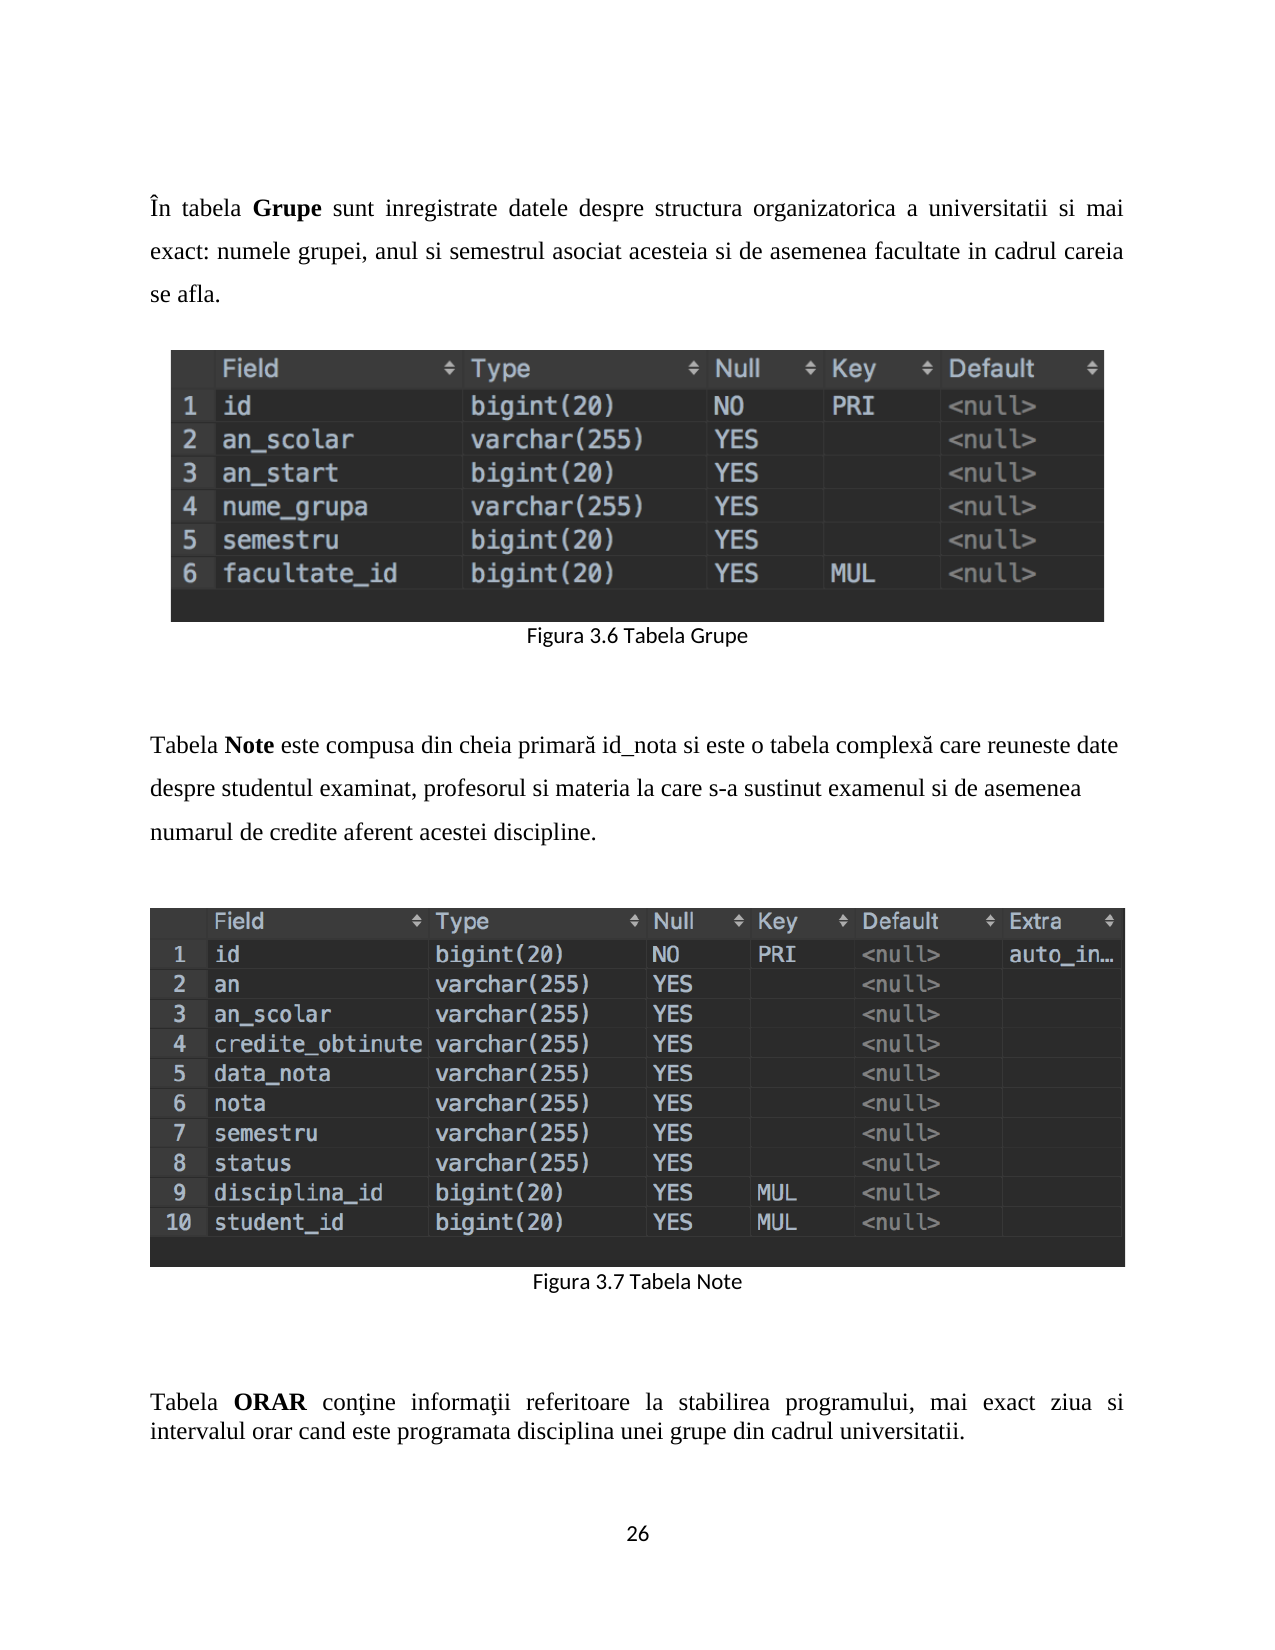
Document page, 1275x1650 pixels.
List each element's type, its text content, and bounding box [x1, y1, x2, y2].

text În tabela Grupe sunt inregistrate datele despre structura organizatorica a universitatii si mai exact: numele grupei, anul si semestrul asociat acesteia si de asemenea facultate in cadrul careia se afla. [150, 193, 1125, 308]
text Figura 3.7 Tabela Note [150, 1267, 1125, 1295]
picture [150, 908, 1125, 1267]
text Tabela ORAR conţine informaţii referitoare la stabilirea programului, mai exact ziua si intervalul orar cand este programata disciplina unei grupe din cadrul universitatii. [150, 1387, 1125, 1444]
text Figura 3.6 Tabela Grupe [150, 621, 1125, 649]
text Tabela Note este compusa din cheia primară id_nota si este o tabela complexă care reuneste date despre studentul examinat, profesorul si materia la care s-a sustinut examenul si de asemenea numarul de credite aferent acestei discipline. [150, 730, 1125, 845]
picture [170, 350, 1105, 622]
